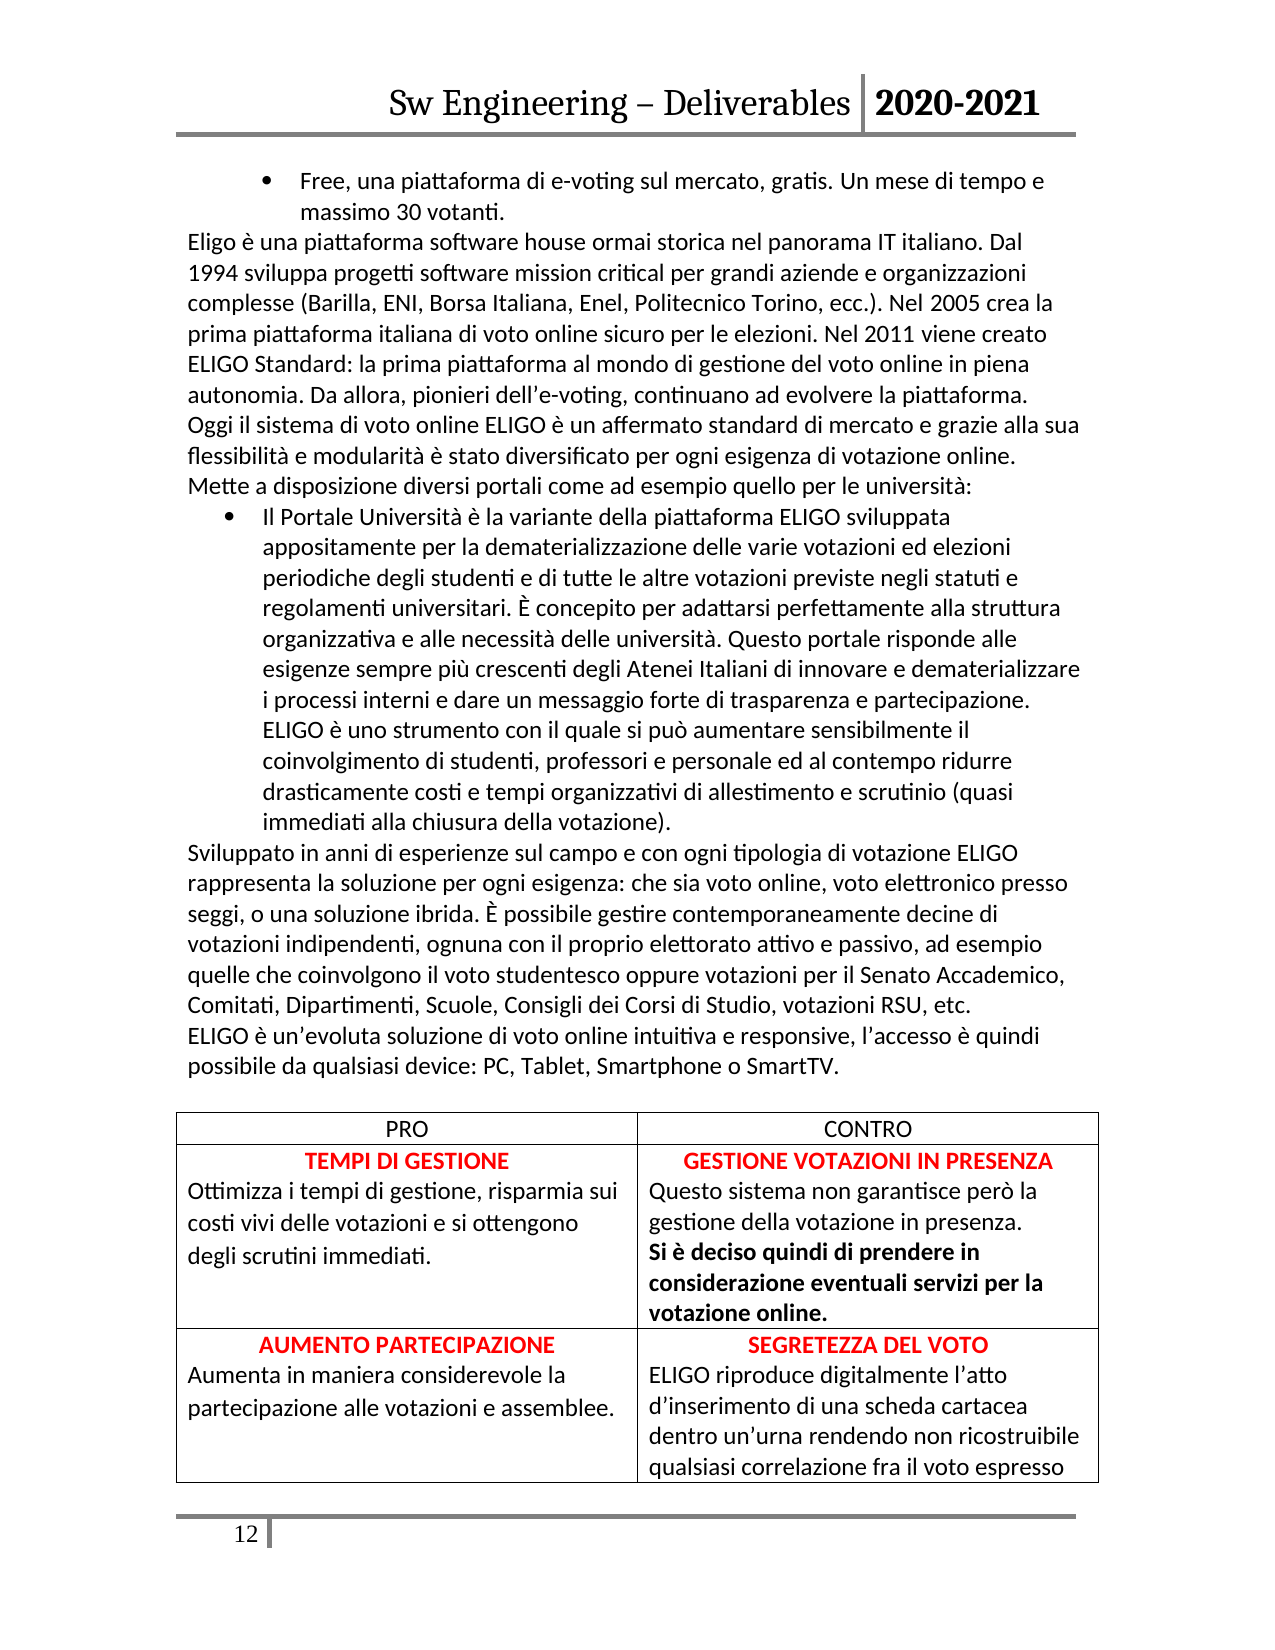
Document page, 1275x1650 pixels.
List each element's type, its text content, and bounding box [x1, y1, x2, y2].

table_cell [177, 1329, 637, 1482]
list Free, una piattaforma di e-voting sul mercato, gratis. Un mese di tempo e massimo 30 votanti. [262, 165, 1087, 226]
table_header CONTRO [638, 1113, 1098, 1144]
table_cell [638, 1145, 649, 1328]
text Mette a disposizione diversi portali come ad esempio quello per le università: [187, 471, 1087, 501]
table_header PRO [177, 1113, 637, 1144]
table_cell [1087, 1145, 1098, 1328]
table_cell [638, 1329, 1098, 1482]
text Eligo è una piattaforma software house ormai storica nel panorama IT italiano. Dal 1994 sviluppa progetti software mission critical per grandi aziende e organizzazioni complesse (Barilla, ENI, Borsa Italiana, Enel, Politecnico Torino, ecc.). Nel 2005 crea la prima piattaforma italiana di voto online sicuro per le elezioni. Nel 2011 viene creato ELIGO Standard: la prima piattaforma al mondo di gestione del voto online in piena autonomia. Da allora, pionieri dell’e-voting, continuano ad evolvere la piattaforma. Oggi il sistema di voto online ELIGO è un affermato standard di mercato e grazie alla sua flessibilità e modularità è stato diversificato per ogni esigenza di votazione online. [187, 226, 1087, 471]
list Il Portale Università è la variante della piattaforma ELIGO sviluppata appositamente per la dematerializzazione delle varie votazioni ed elezioni periodiche degli studenti e di tutte le altre votazioni previste negli statuti e regolamenti universitari. È concepito per adattarsi perfettamente alla struttura organizzativa e alle necessità delle università. Questo portale risponde alle esigenze sempre più crescenti degli Atenei Italiani di innovare e dematerializzare i processi interni e dare un messaggio forte di trasparenza e partecipazione. ELIGO è uno strumento con il quale si può aumentare sensibilmente il coinvolgimento di studenti, professori e personale ed al contempo ridurre drasticamente costi e tempi organizzativi di allestimento e scrutinio (quasi immediati alla chiusura della votazione). [225, 501, 1087, 837]
table_cell TEMPI DI GESTIONE Ottimizza i tempi di gestione, risparmia sui costi vivi delle votazioni e si ottengono degli scrutini immediati. [177, 1145, 637, 1328]
text Sviluppato in anni di esperienze sul campo e con ogni tipologia di votazione ELIGO rappresenta la soluzione per ogni esigenza: che sia voto online, voto elettronico presso seggi, o una soluzione ibrida. È possibile gestire contemporaneamente decine di votazioni indipendenti, ognuna con il proprio elettorato attivo e passivo, ad esempio quelle che coinvolgono il voto studentesco oppure votazioni per il Senato Accademico, Comitati, Dipartimenti, Scuole, Consigli dei Corsi di Studio, votazioni RSU, etc. [187, 837, 1087, 1020]
text ELIGO è un’evoluta soluzione di voto online intuitiva e responsive, l’accesso è quindi possibile da qualsiasi device: PC, Tablet, Smartphone o SmartTV. [187, 1020, 1087, 1081]
